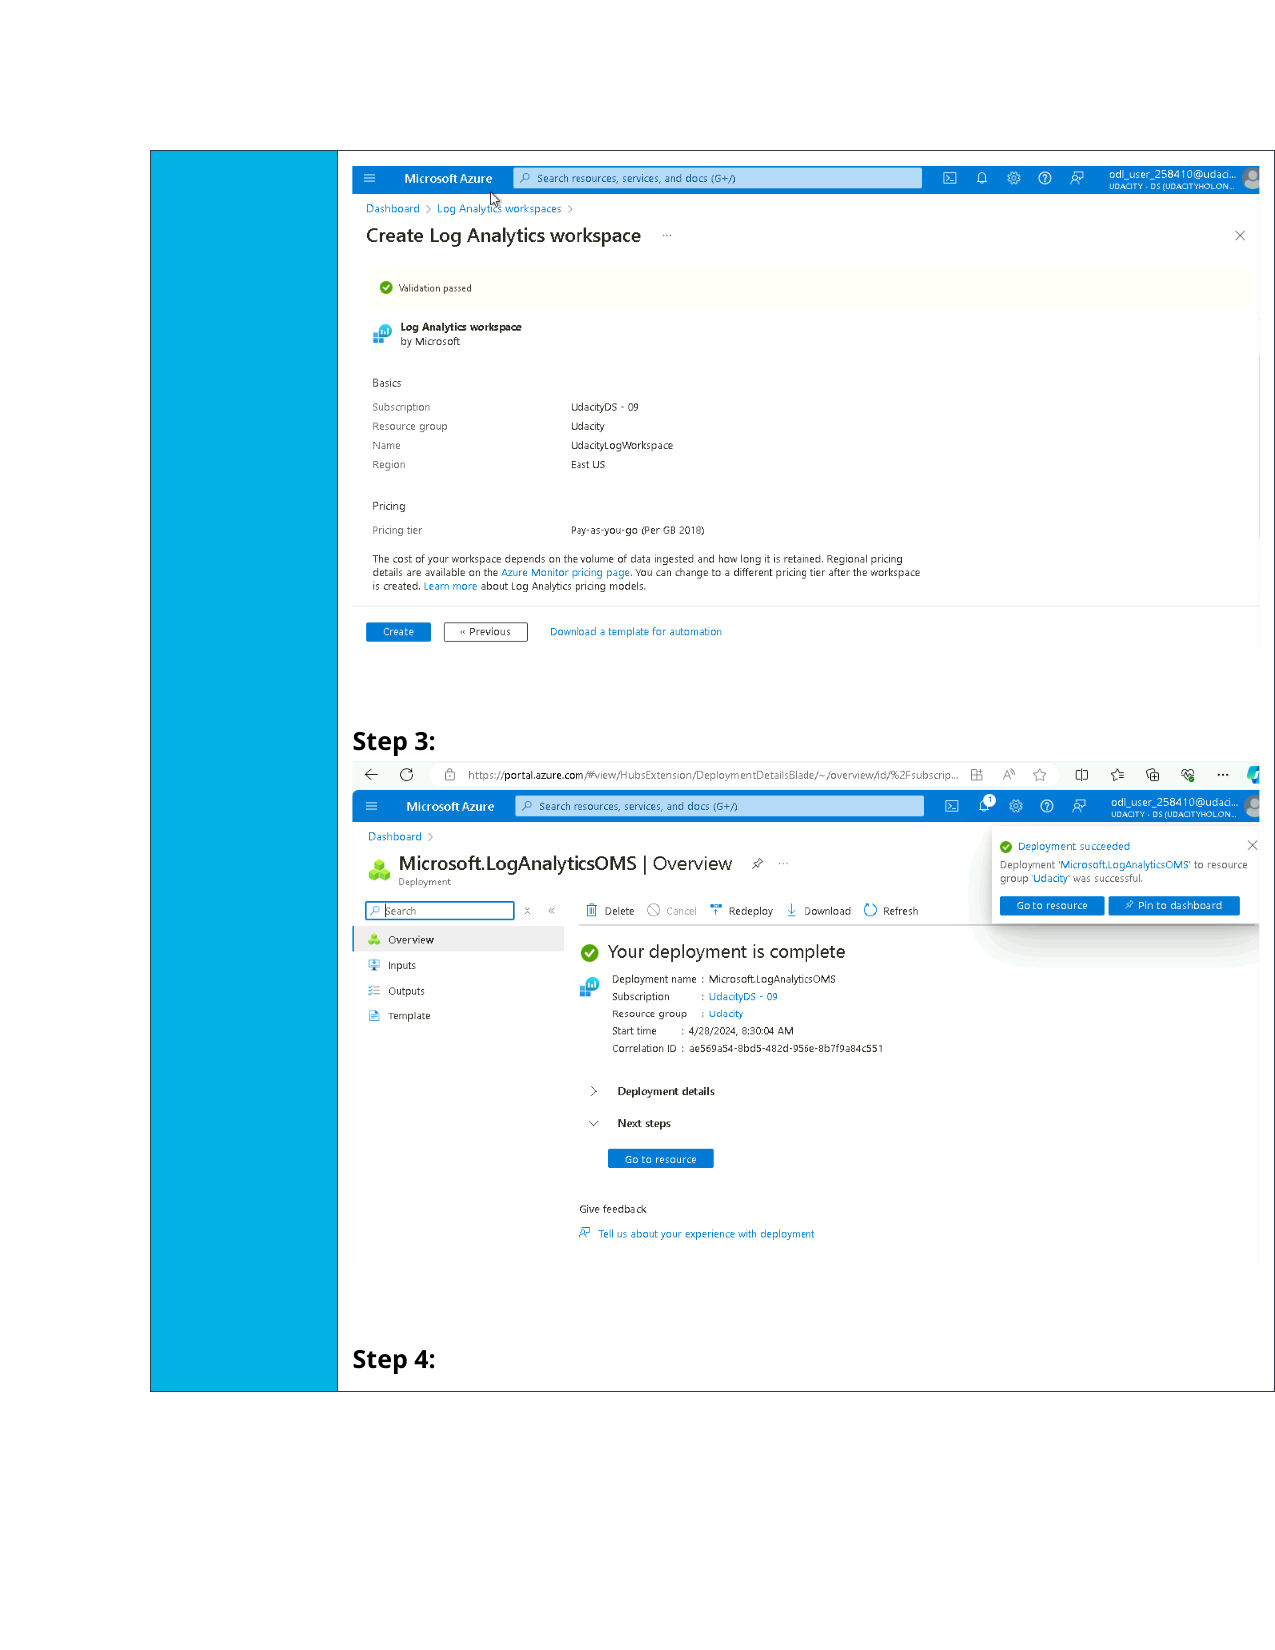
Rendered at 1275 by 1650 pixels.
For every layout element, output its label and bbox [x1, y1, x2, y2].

table_cell [338, 151, 1274, 1391]
picture [352, 166, 1260, 648]
table_cell [151, 151, 337, 1391]
picture [352, 761, 1260, 1266]
